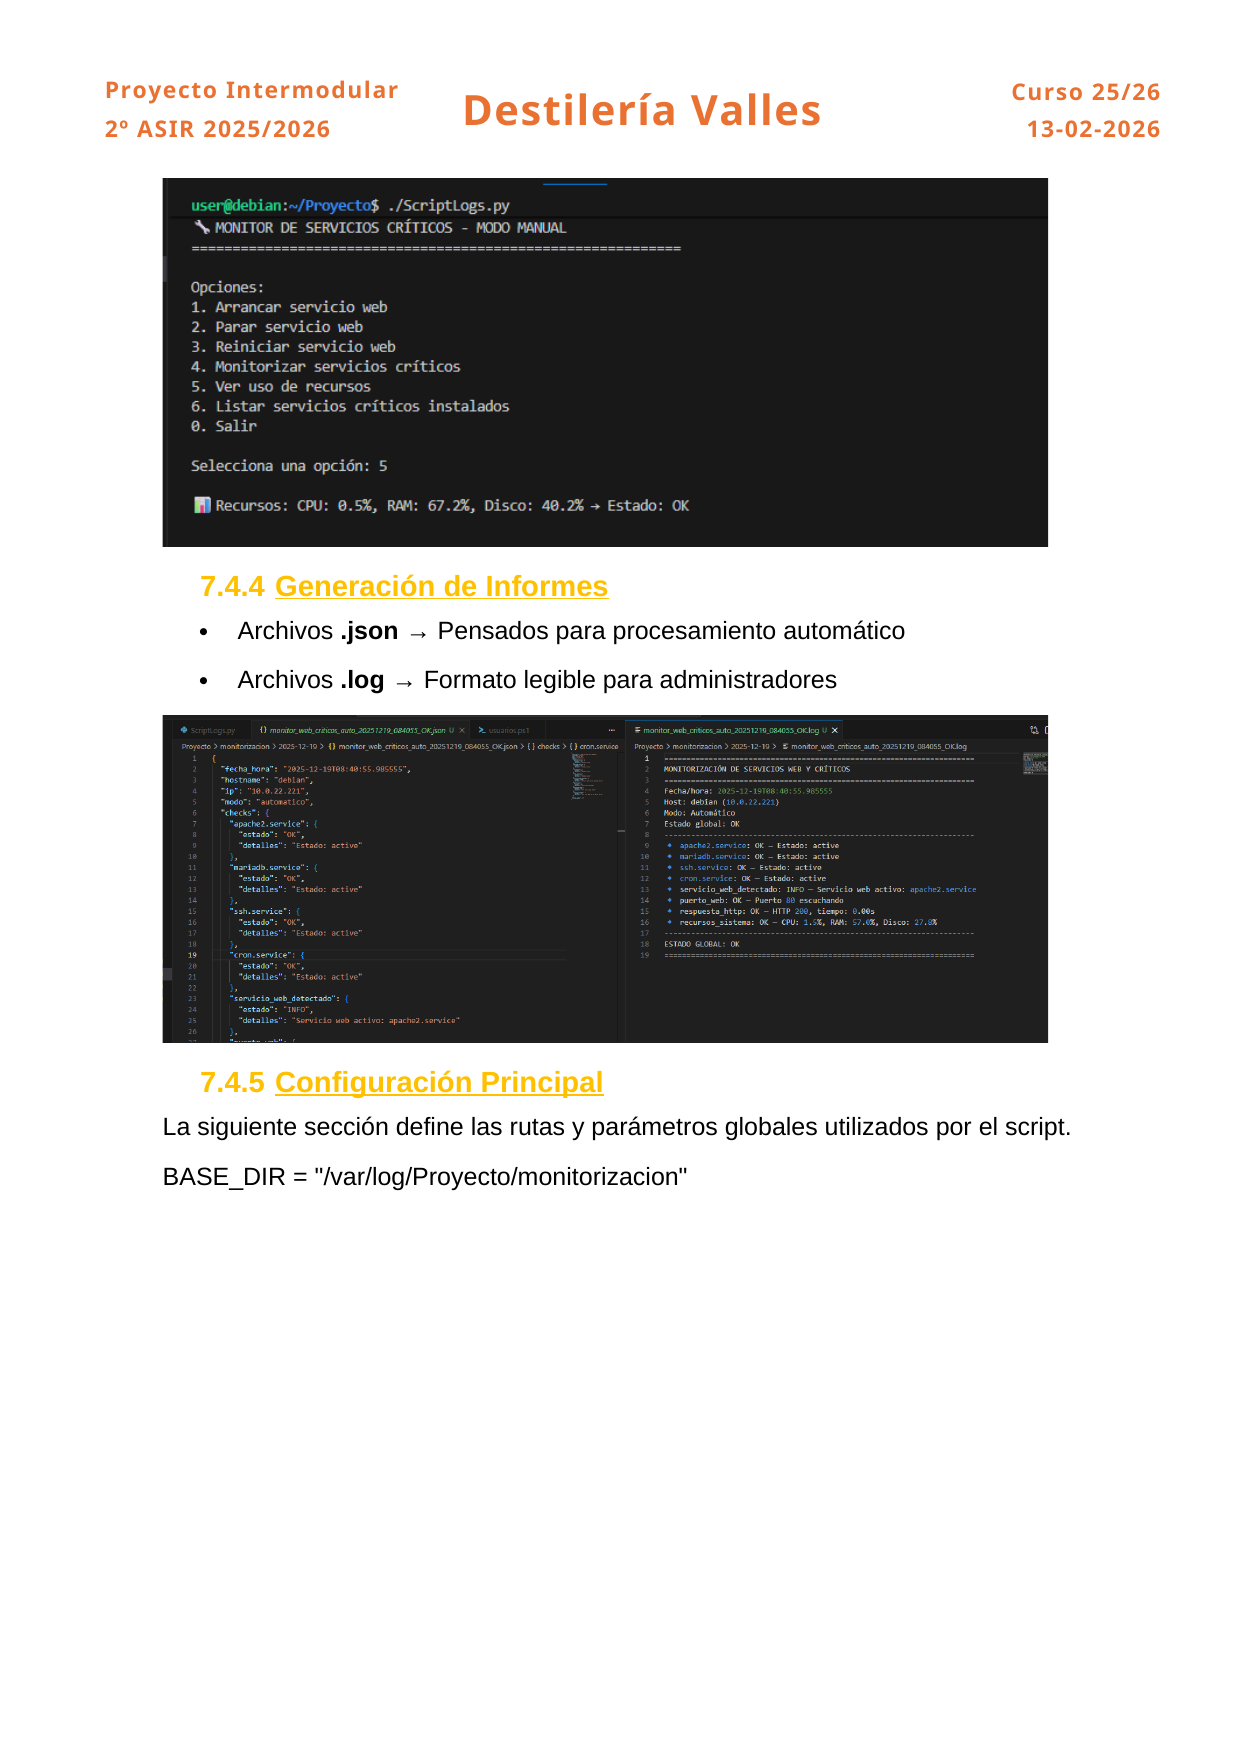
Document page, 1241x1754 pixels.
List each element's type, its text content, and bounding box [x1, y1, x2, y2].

picture [162, 178, 1049, 547]
list Archivos .log → Formato legible para administradores [200, 665, 1078, 694]
text La siguiente sección define las rutas y parámetros globales utilizados por el script. [162, 1112, 1078, 1141]
picture [162, 715, 1049, 1043]
subtitle Configuración Principal [200, 1065, 1078, 1098]
list Archivos .json → Pensados para procesamiento automático [200, 616, 1078, 644]
subtitle Generación de Informes [200, 568, 1078, 602]
text BASE_DIR = "/var/log/Proyecto/monitorizacion" [162, 1162, 1078, 1191]
